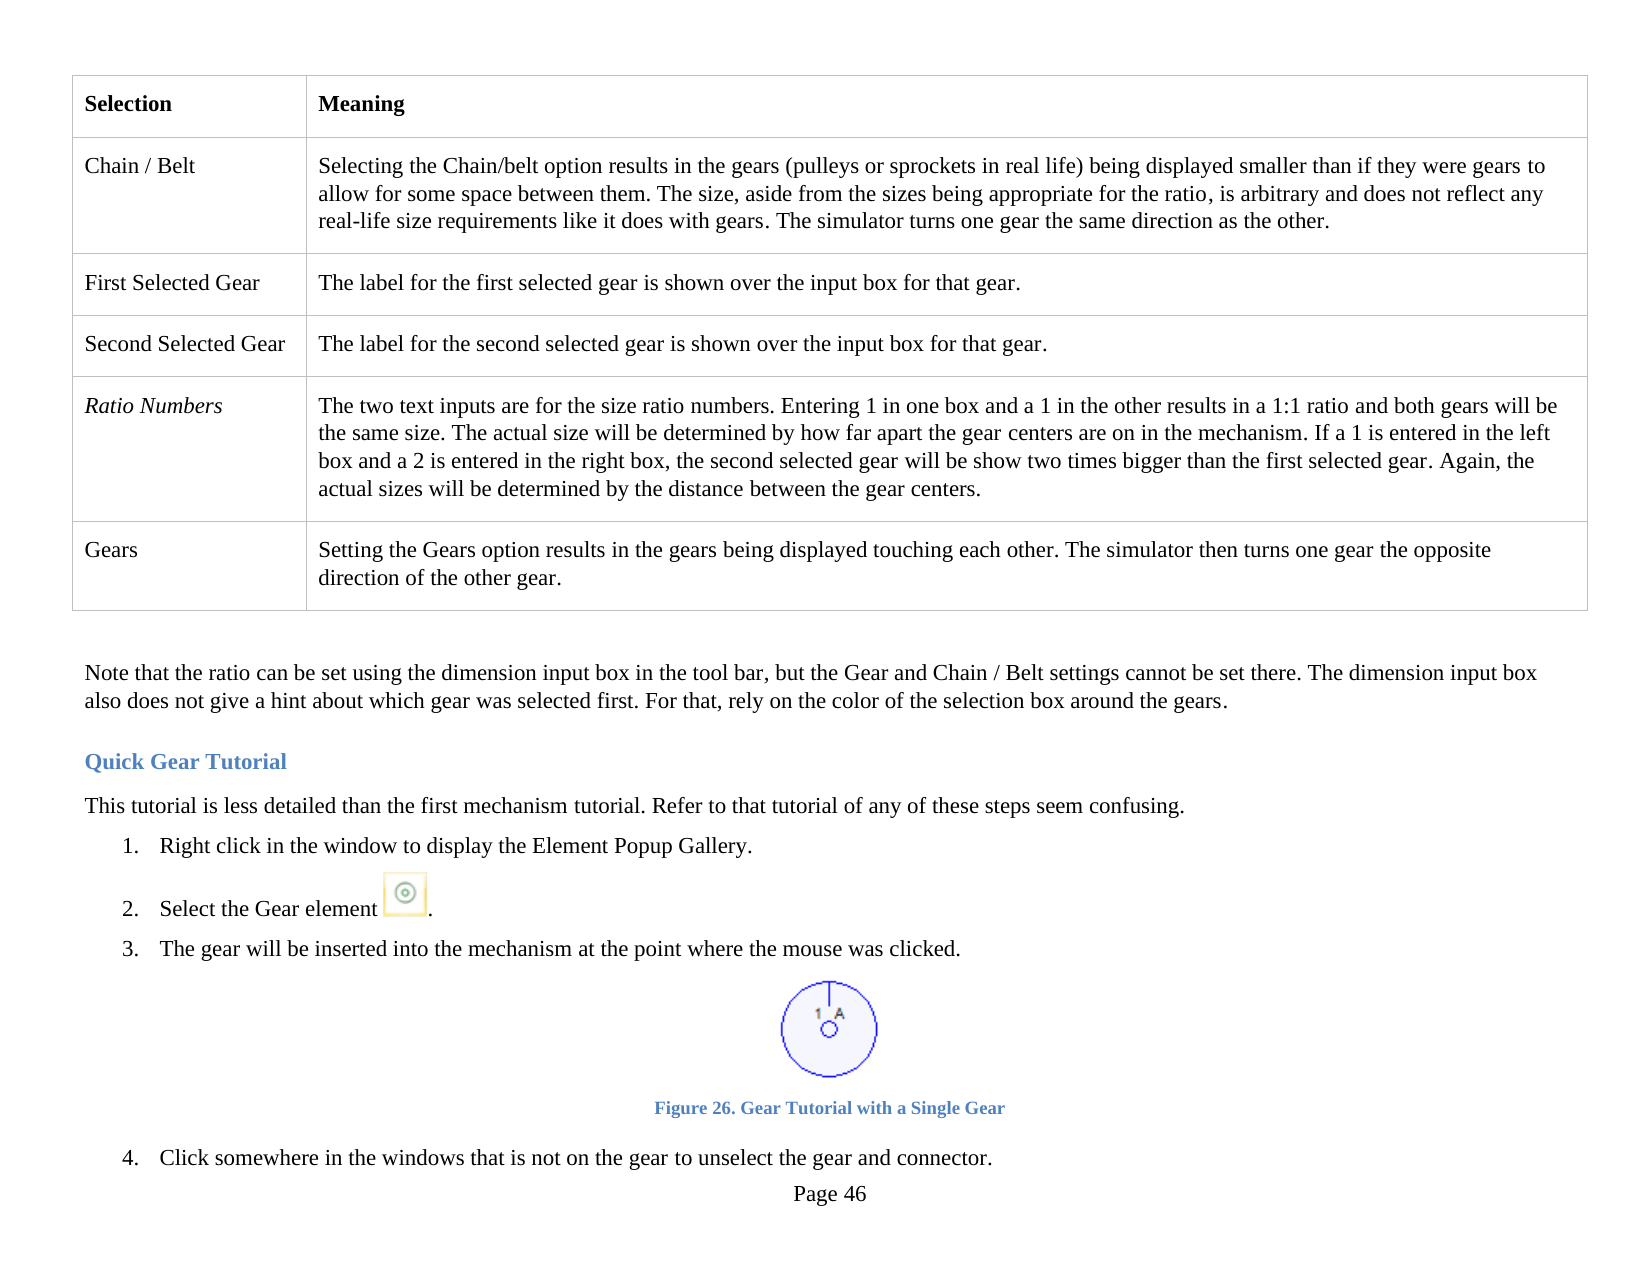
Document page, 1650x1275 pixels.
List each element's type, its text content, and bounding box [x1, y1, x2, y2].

subtitle Quick Gear Tutorial [84, 748, 1575, 774]
text Note that the ratio can be set using the dimension input box in the tool bar, but the Gear and Chain / Belt settings cannot be set there. The dimension input box also does not give a hint about which gear was selected first. For that, rely on the color of the selection box around the gears. [84, 659, 1575, 713]
list Right click in the window to display the Element Popup Gallery. [122, 832, 1575, 859]
table_cell Setting the Gears option results in the gears being displayed touching each other. The simulator then turns one gear the opposite direction of the other gear. [307, 522, 1587, 610]
table_cell Selecting the Chain/belt option results in the gears (pulleys or sprockets in real life) being displayed smaller than if they were gears to allow for some space between them. The size, aside from the sizes being appropriate for the ratio, is arbitrary and does not reflect any real-life size requirements like it does with gears. The simulator turns one gear the same direction as the other. [307, 138, 1587, 253]
table_header Selection [73, 76, 306, 137]
text Figure . Gear Tutorial with a Single Gear [84, 1097, 1575, 1119]
table_cell Ratio Numbers [73, 377, 306, 521]
table_cell Chain / Belt [73, 138, 306, 253]
table_cell The label for the first selected gear is shown over the input box for that gear. [307, 254, 1587, 315]
table_header Meaning [307, 76, 1587, 137]
text This tutorial is less detailed than the first mechanism tutorial. Refer to that tutorial of any of these steps seem confusing. [84, 792, 1575, 819]
list Click somewhere in the windows that is not on the gear to unselect the gear and connector. [122, 1144, 1575, 1170]
picture [383, 872, 428, 917]
table_cell The two text inputs are for the size ratio numbers. Entering 1 in one box and a 1 in the other results in a 1:1 ratio and both gears will be the same size. The actual size will be determined by how far apart the gear centers are on in the mechanism. If a 1 is entered in the left box and a 2 is entered in the right box, the second selected gear will be show two times bigger than the first selected gear. Again, the actual sizes will be determined by the distance between the gear centers. [307, 377, 1587, 521]
list The gear will be inserted into the mechanism at the point where the mouse was clicked. [122, 935, 1575, 961]
picture [775, 975, 884, 1084]
table_cell Second Selected Gear [73, 316, 306, 376]
table_cell Gears [73, 522, 306, 610]
list Select the Gear element . [122, 872, 1575, 921]
table_cell First Selected Gear [73, 254, 306, 315]
table_cell The label for the second selected gear is shown over the input box for that gear. [307, 316, 1587, 376]
